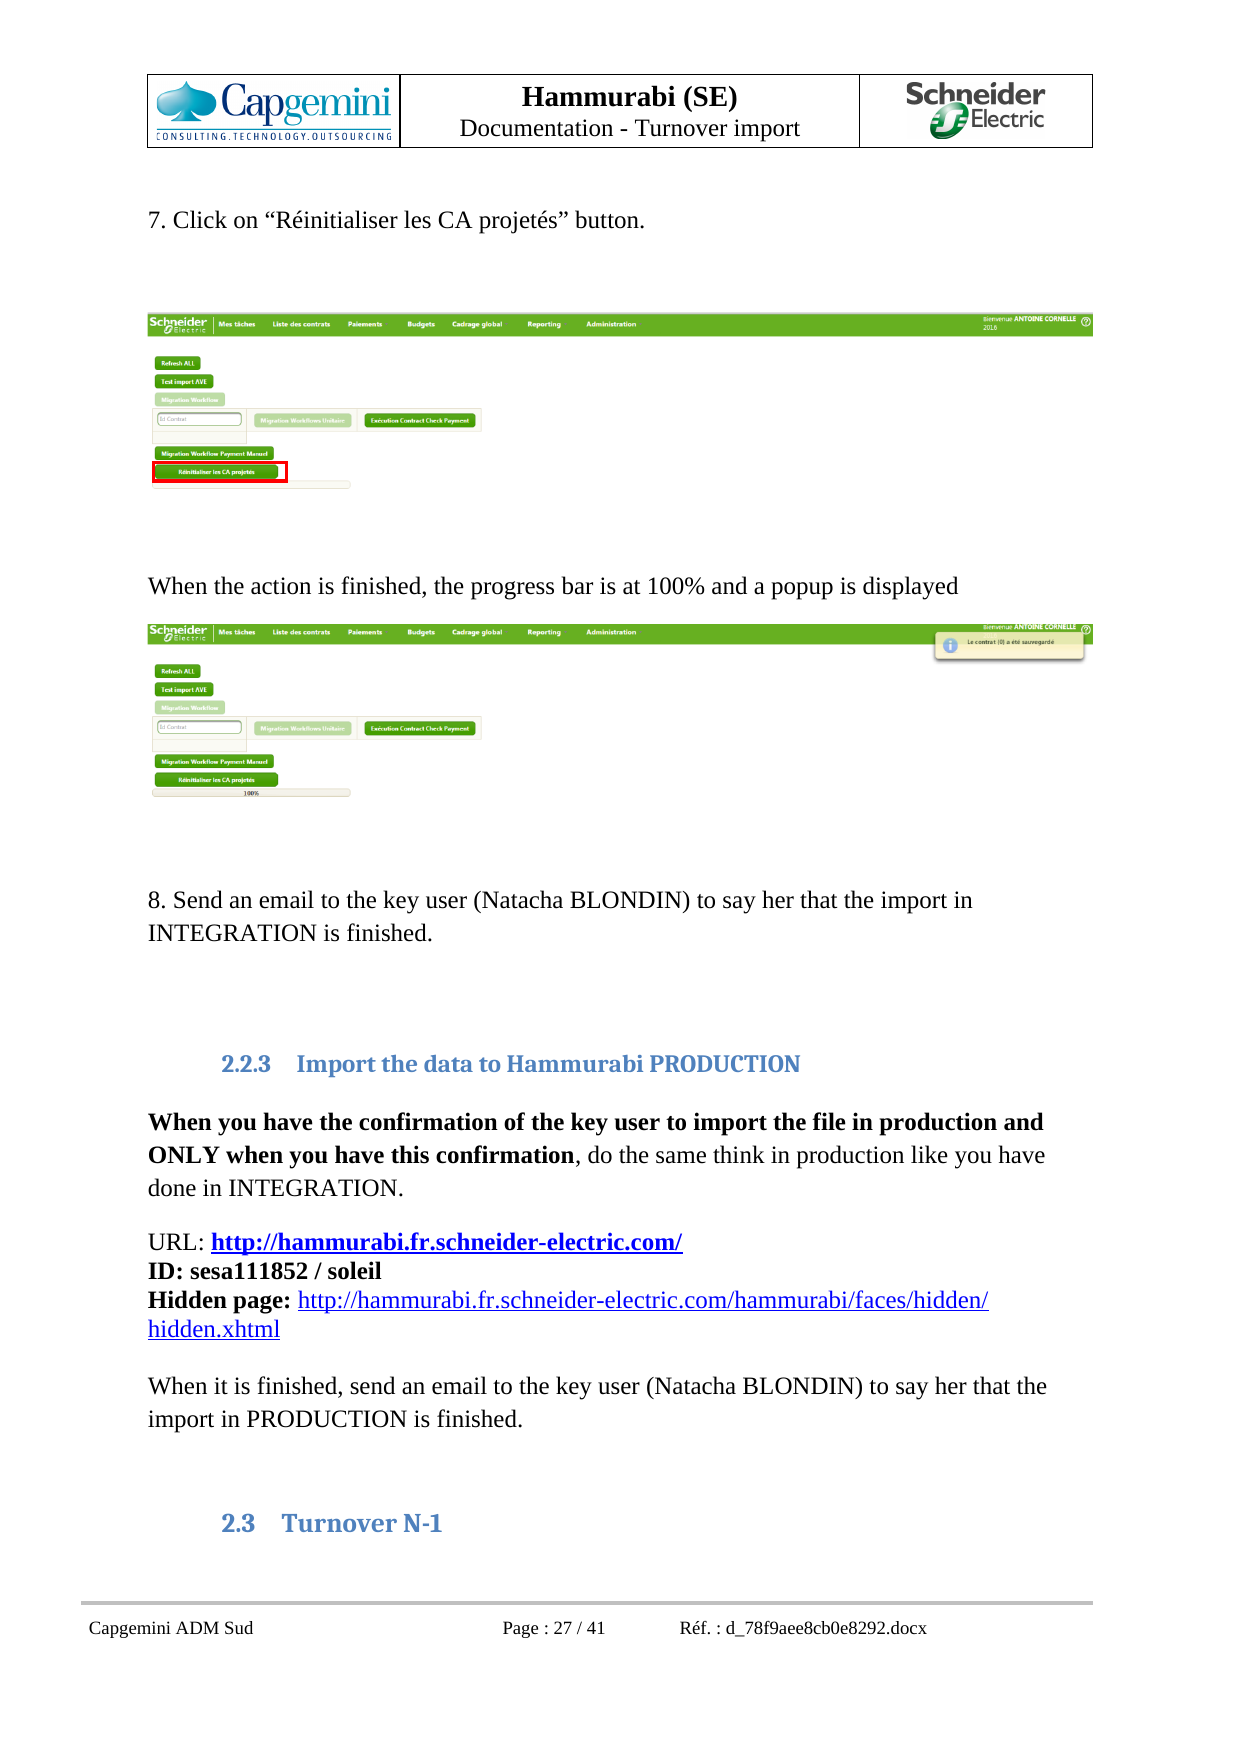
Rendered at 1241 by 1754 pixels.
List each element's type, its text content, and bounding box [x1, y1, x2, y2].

text 7. Click on “Réinitialiser les CA projetés” button. [148, 205, 1093, 234]
text 8. Send an email to the key user (Natacha BLONDIN) to say her that the import in INTEGRATION is finished. [148, 885, 1093, 947]
picture [147, 312, 1093, 546]
text When it is finished, send an email to the key user (Natacha BLONDIN) to say her that the import in PRODUCTION is finished. [148, 1371, 1093, 1433]
text When the action is finished, the progress bar is at 100% and a popup is displayed [148, 571, 1093, 599]
subtitle Import the data to Hammurabi PRODUCTION [221, 1050, 1093, 1079]
picture [147, 624, 1093, 806]
picture [156, 81, 391, 128]
picture [156, 131, 391, 140]
text URL: http://hammurabi.fr.schneider-electric.com/ [148, 1227, 1093, 1256]
text ID: sesa111852 / soleil [148, 1256, 1093, 1285]
text When you have the confirmation of the key user to import the file in production and ONLY when you have this confirmation, do the same think in production like you have done in INTEGRATION. [148, 1107, 1093, 1202]
picture [906, 82, 1046, 139]
subtitle Turnover N-1 [221, 1508, 1093, 1539]
text Hidden page: http://hammurabi.fr.schneider-electric.com/hammurabi/faces/hidden/hidden.xhtml [148, 1285, 1093, 1342]
